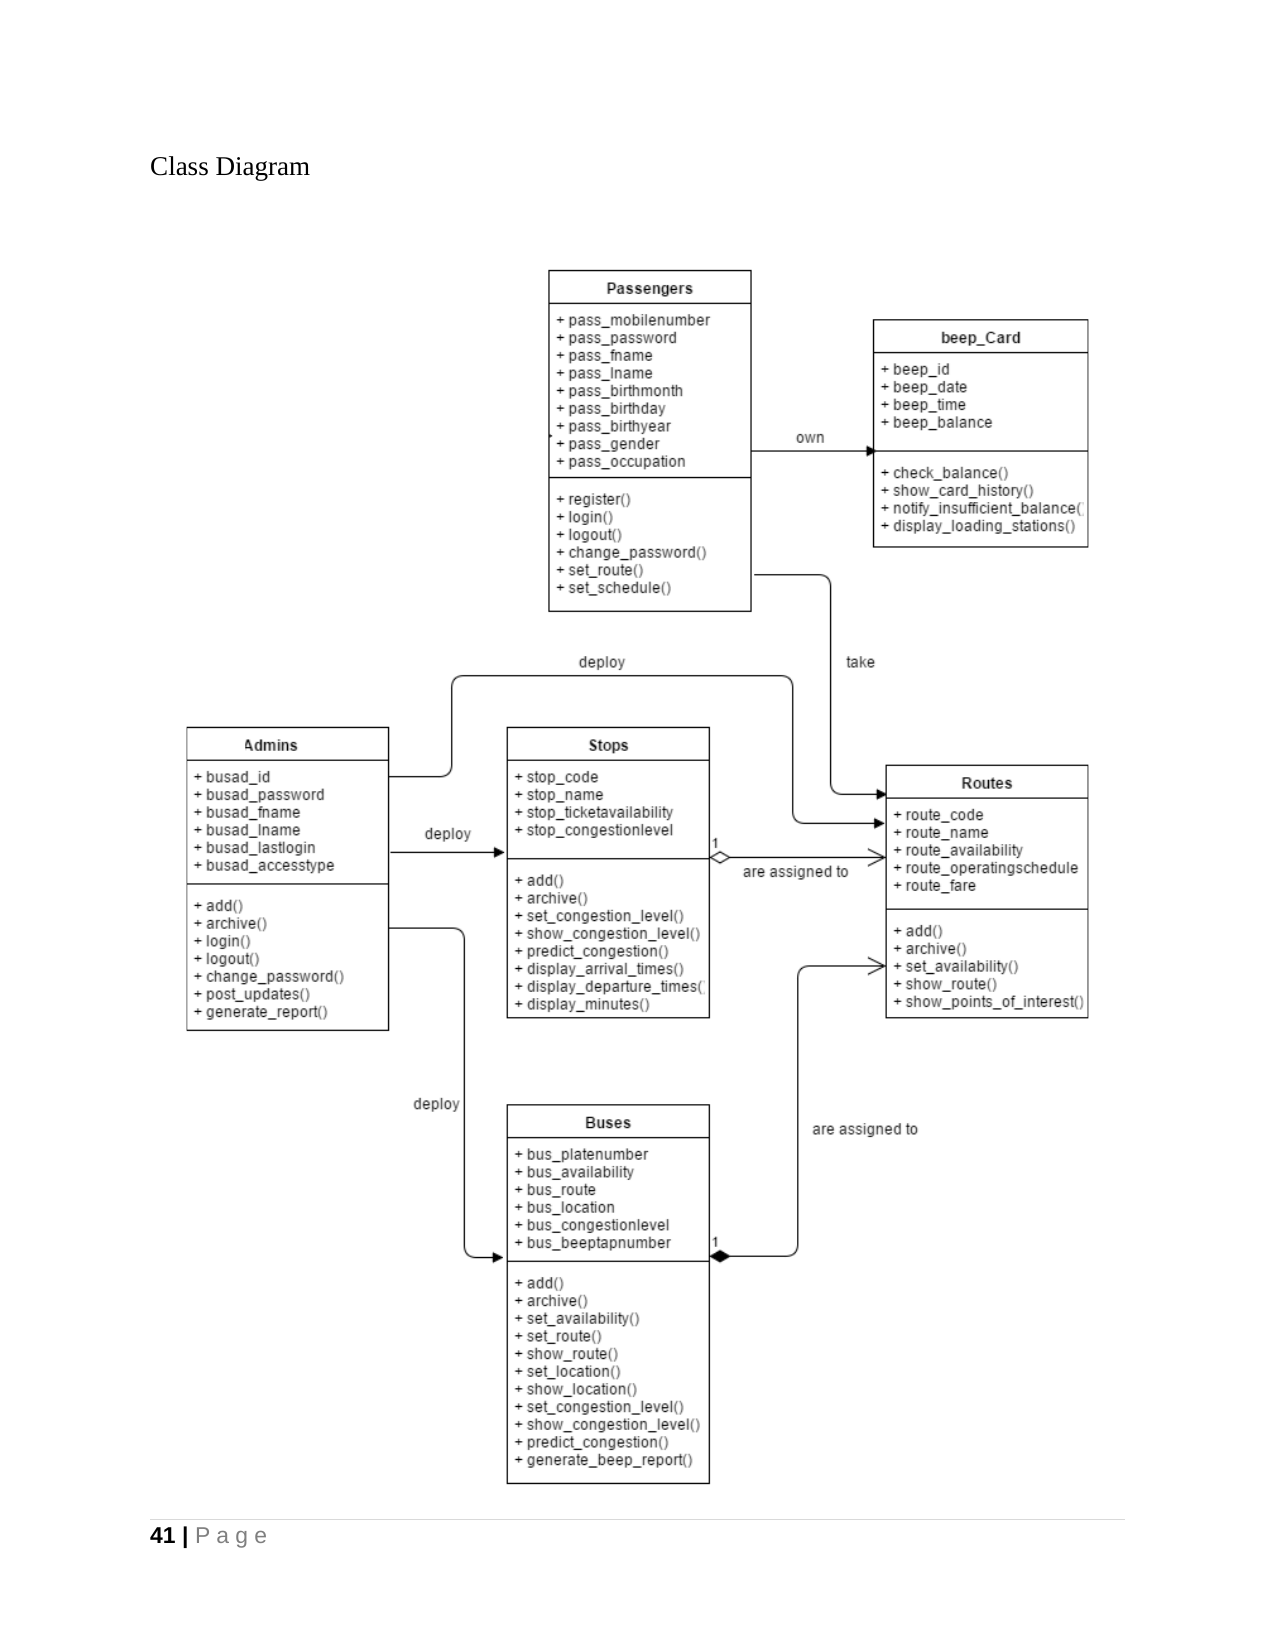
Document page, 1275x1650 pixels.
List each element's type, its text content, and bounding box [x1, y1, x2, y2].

picture [186, 212, 1089, 1488]
subtitle Class Diagram [150, 150, 1125, 181]
